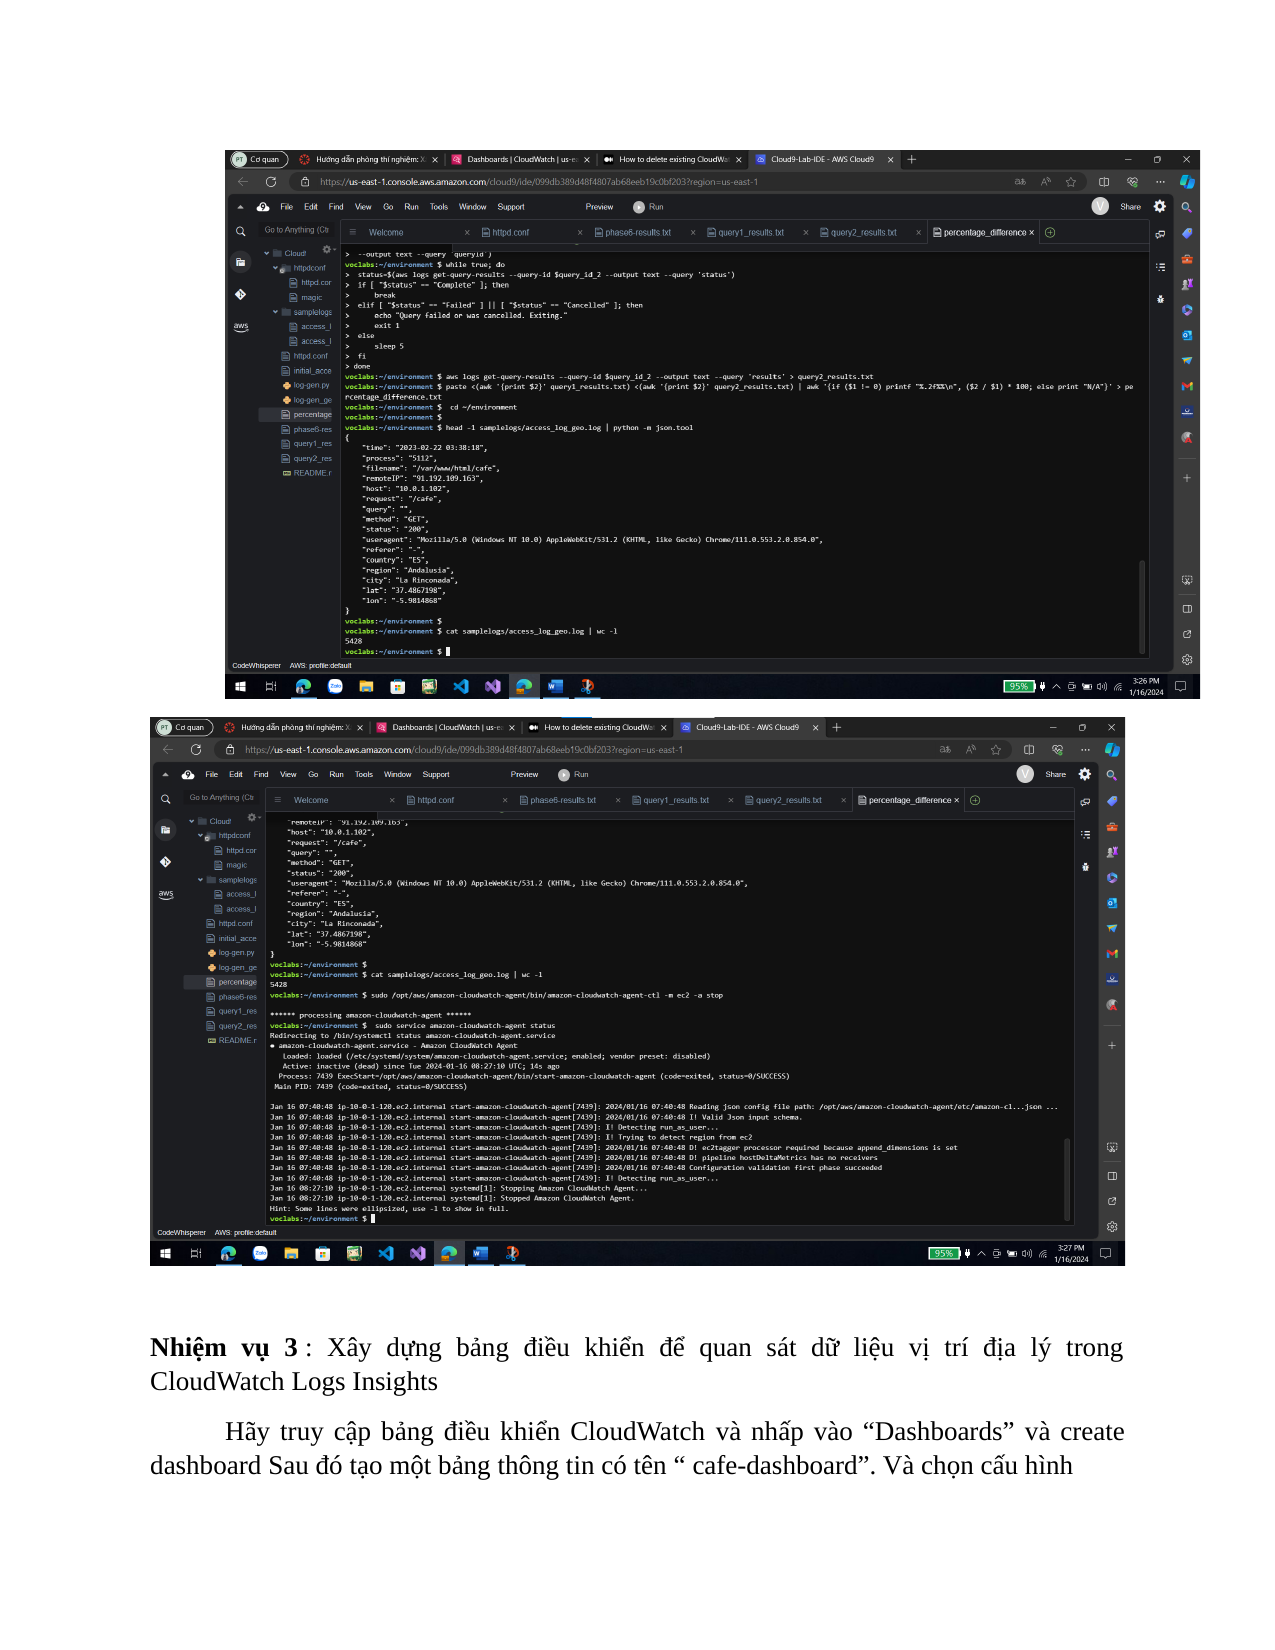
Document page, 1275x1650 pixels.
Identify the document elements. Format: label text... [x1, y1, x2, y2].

picture [225, 150, 1200, 699]
text Nhiệm vụ 3 : Xây dựng bảng điều khiển để quan sát dữ liệu vị trí địa lý trong CloudWatch Logs Insights [150, 1331, 1125, 1396]
text Hãy truy cập bảng điều khiển CloudWatch và nhấp vào “Dashboards” và create dashboard Sau đó tạo một bảng thông tin có tên “ cafe-dashboard”. Và chọn cấu hình [150, 1415, 1125, 1480]
picture [150, 717, 1125, 1266]
